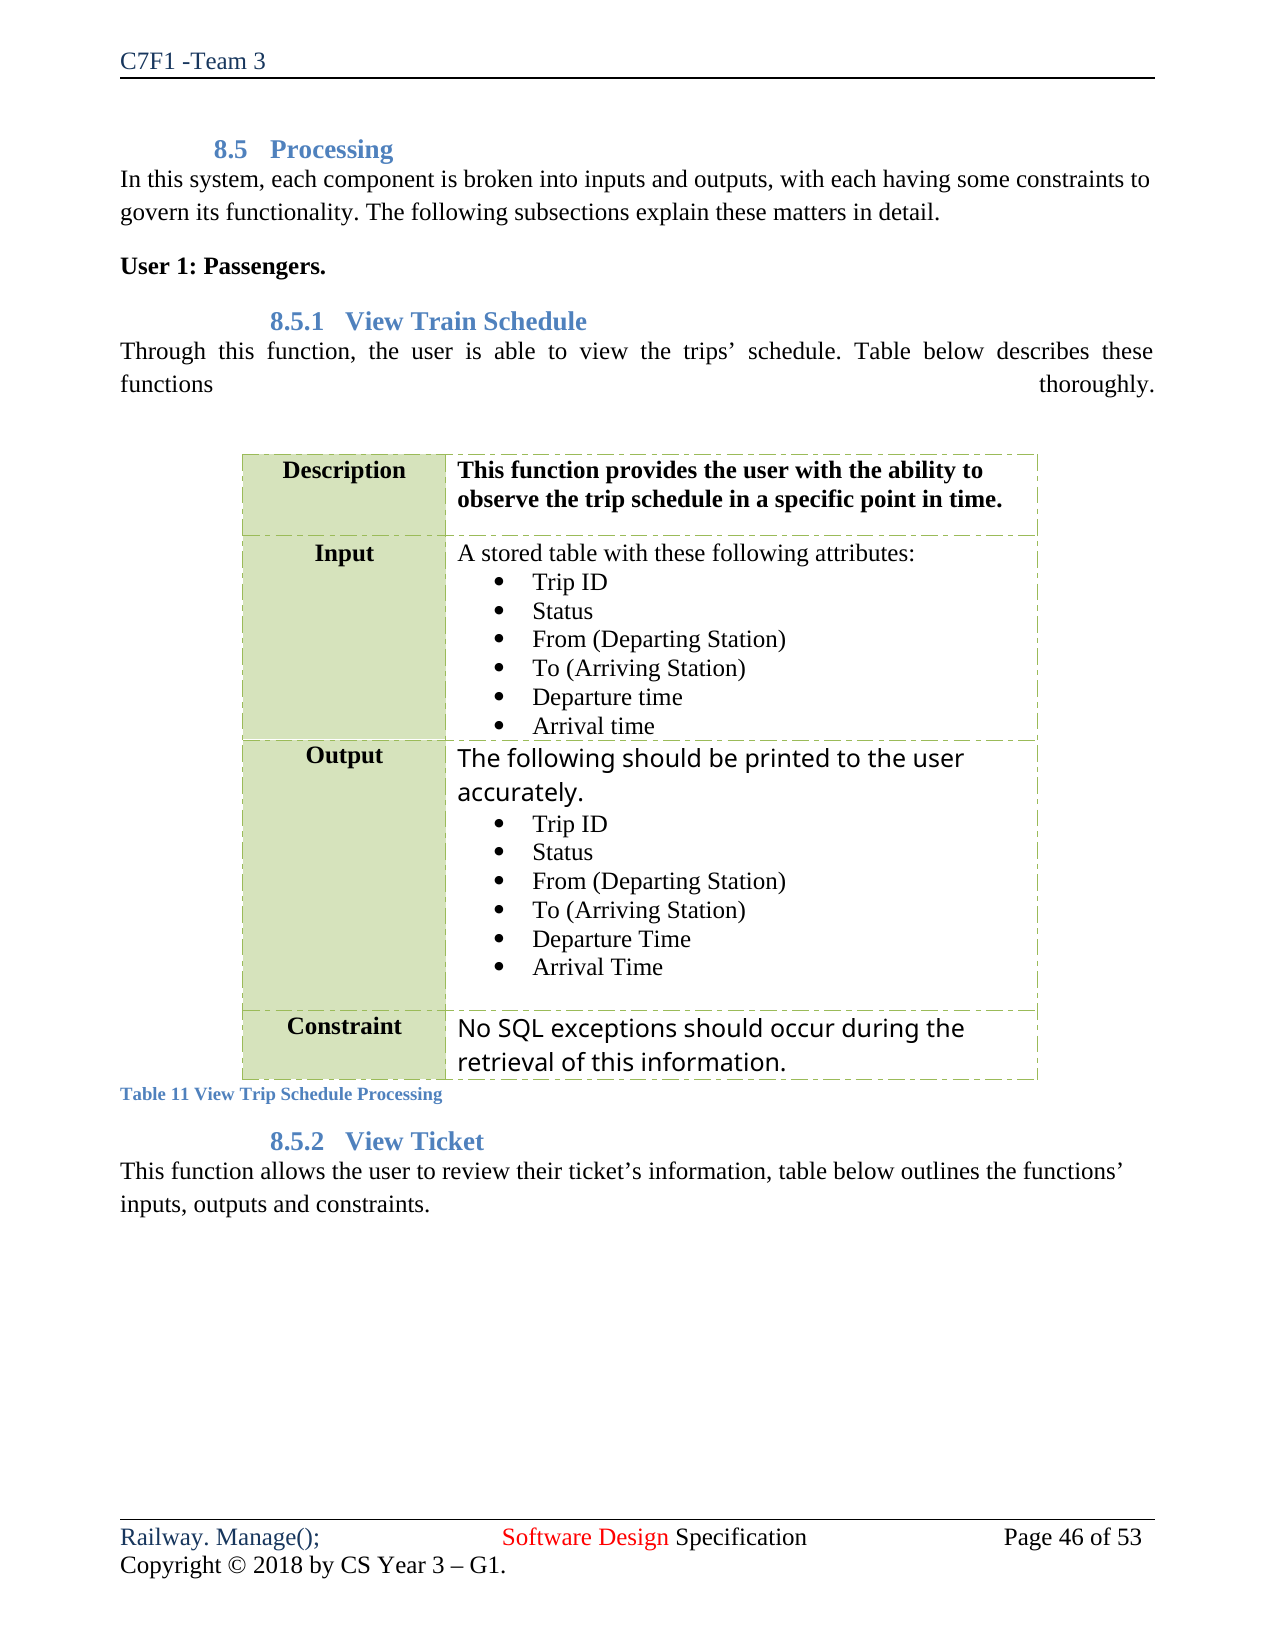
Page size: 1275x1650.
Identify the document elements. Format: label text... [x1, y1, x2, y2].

table_cell The following should be printed to the user accurately. Trip ID Status From (Departing Station) To (Arriving Station) Departure Time Arrival Time [446, 740, 1037, 1010]
table_cell Input [243, 535, 446, 739]
text User 1: Passengers. [120, 251, 1155, 280]
table_header This function provides the user with the ability to observe the trip schedule in a specific point in time. [446, 454, 1037, 535]
text Table 11 View Trip Schedule Processing [120, 1083, 1155, 1104]
subtitle View Train Schedule [270, 305, 1155, 336]
table_cell Output [243, 740, 446, 1010]
text Through this function, the user is able to view the trips’ schedule. Table below describes these functions thoroughly. [120, 336, 1155, 431]
table_cell A stored table with these following attributes: Trip ID Status From (Departing Station) To (Arriving Station) Departure time Arrival time [446, 535, 1037, 739]
list This function allows the user to review their ticket’s information, table below outlines the functions’ inputs, outputs and constraints. [120, 1156, 1155, 1218]
text In this system, each component is broken into inputs and outputs, with each having some constraints to govern its functionality. The following subsections explain these matters in detail. [120, 164, 1155, 226]
table_cell No SQL exceptions should occur during the retrieval of this information. [446, 1010, 1037, 1079]
table_header Description [243, 454, 446, 535]
table_cell Constraint [243, 1010, 446, 1079]
subtitle View Ticket [270, 1125, 1155, 1156]
subtitle Processing [214, 133, 1155, 164]
